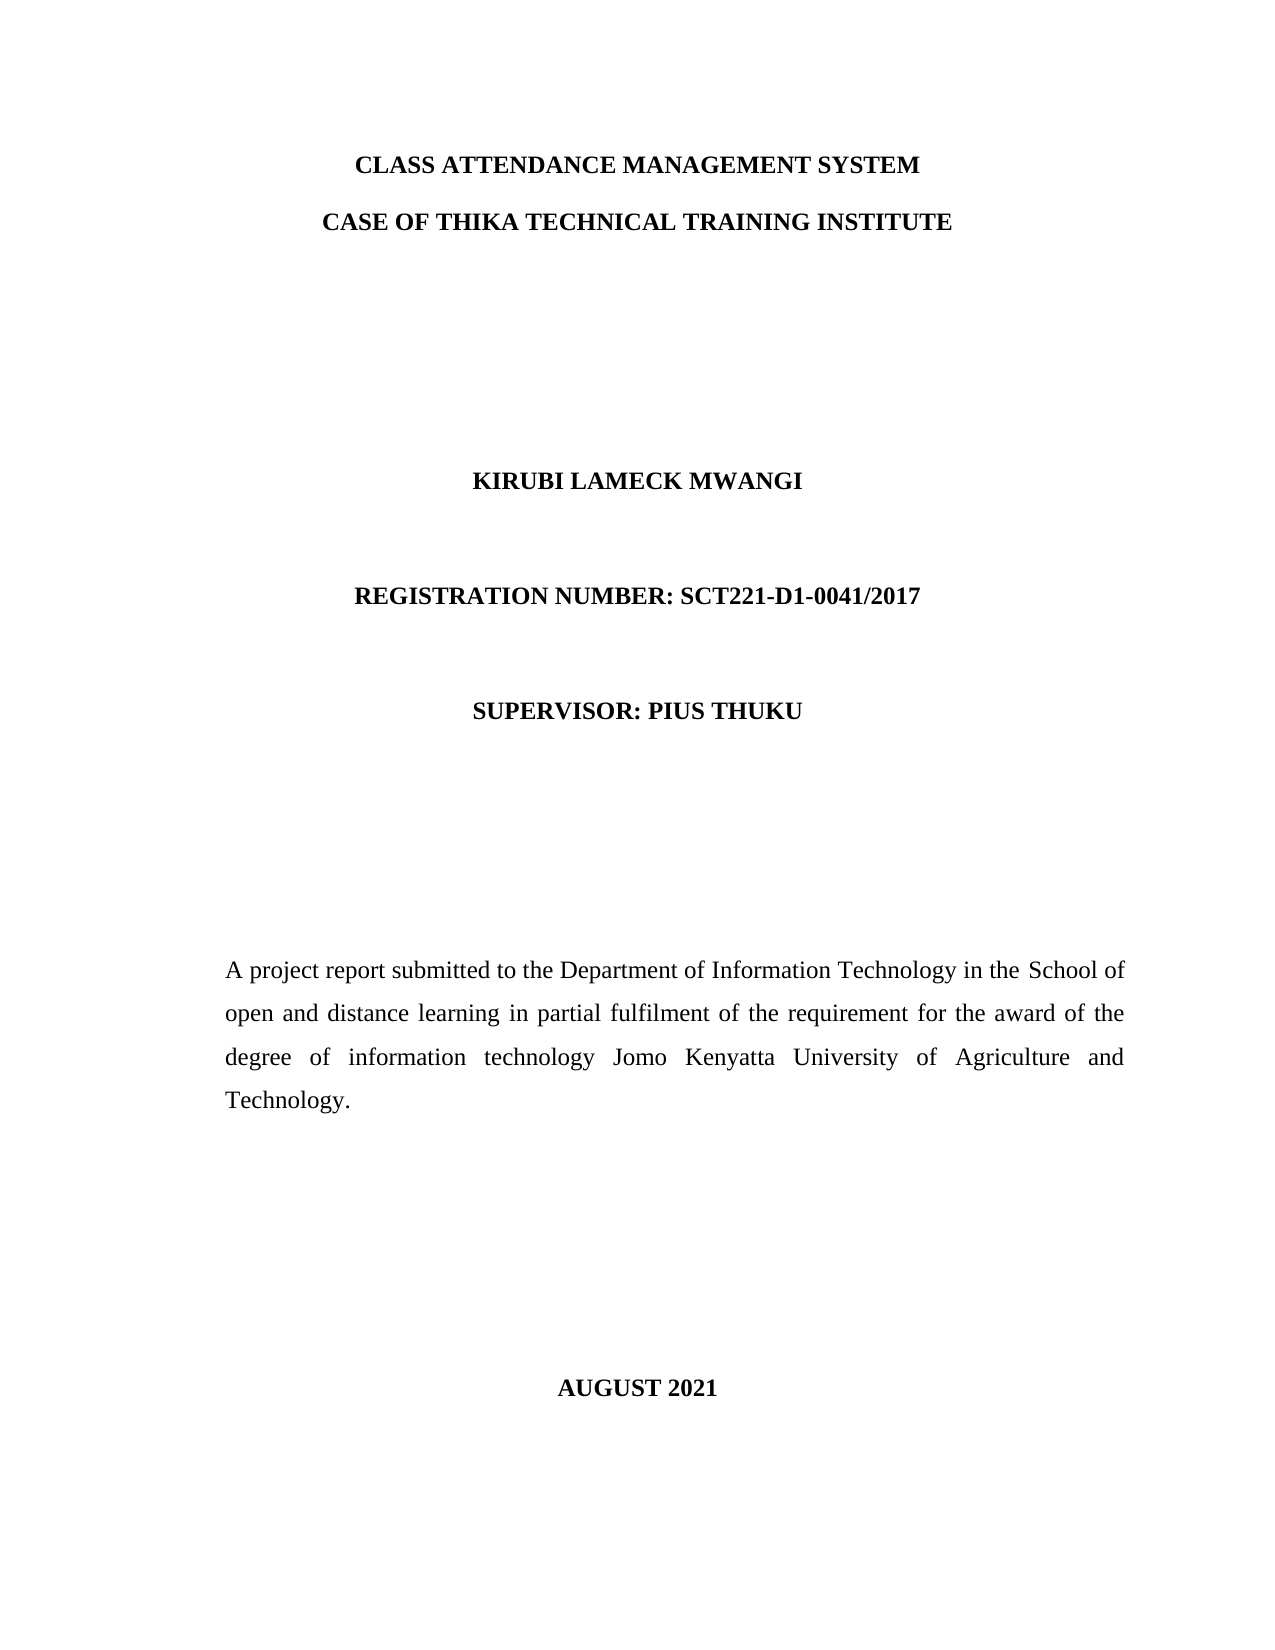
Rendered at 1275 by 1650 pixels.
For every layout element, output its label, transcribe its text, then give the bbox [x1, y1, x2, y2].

text AUGUST 2021 [150, 1373, 1125, 1401]
text CLASS ATTENDANCE MANAGEMENT SYSTEM [150, 150, 1125, 179]
text SUPERVISOR: PIUS THUKU [150, 696, 1125, 725]
text KIRUBI LAMECK MWANGI [150, 466, 1125, 495]
text REGISTRATION NUMBER: SCT221-D1-0041/2017 [150, 581, 1125, 610]
list A project report submitted to the Department of Information Technology in the School of open and distance learning in partial fulfilment of the requirement for the award of the degree of information technology Jomo Kenyatta University of Agriculture and Technology. [225, 955, 1125, 1113]
text CASE OF THIKA TECHNICAL TRAINING INSTITUTE [150, 207, 1125, 236]
